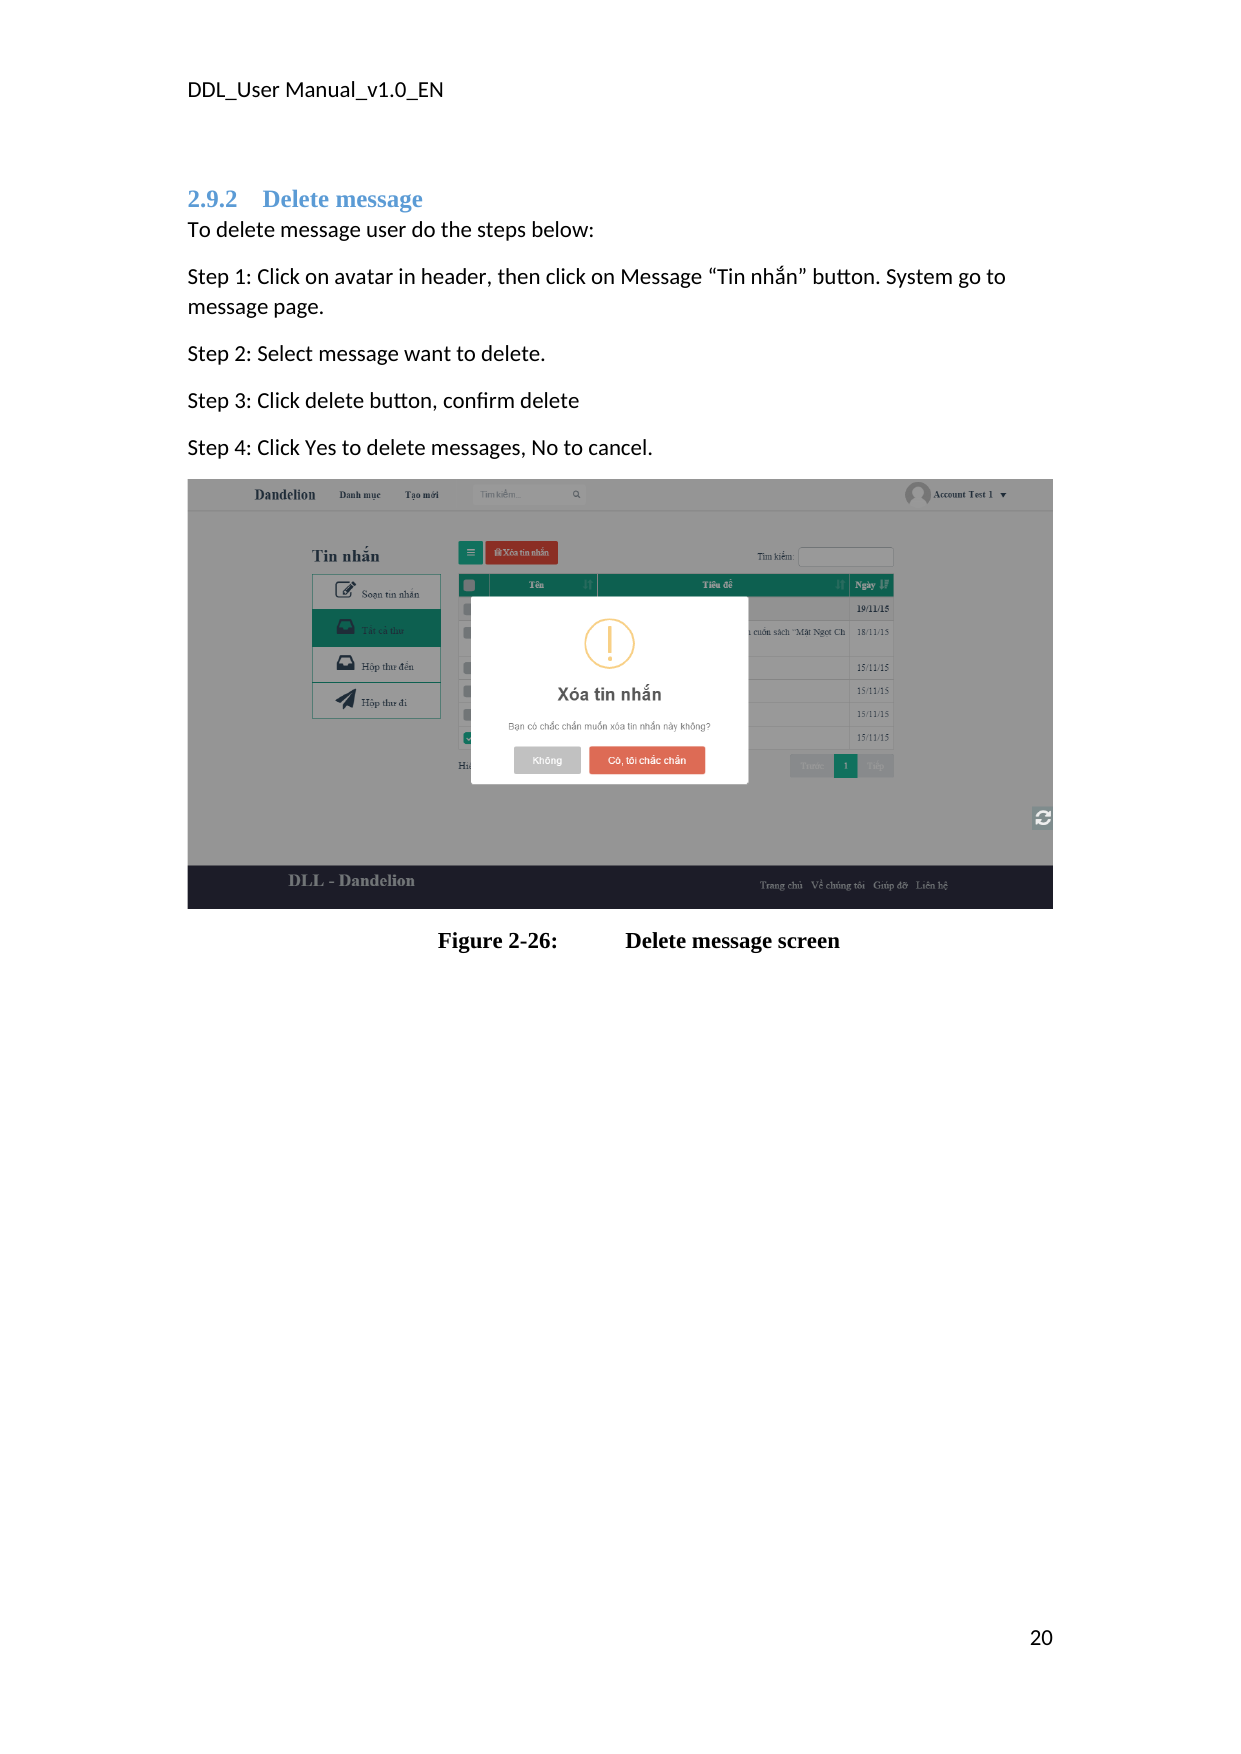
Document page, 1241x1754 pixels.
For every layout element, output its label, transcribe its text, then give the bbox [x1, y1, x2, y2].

picture [187, 479, 1053, 909]
text Delete message screen [225, 927, 1053, 954]
text Step 4: Click Yes to delete messages, No to cancel. [187, 433, 1053, 461]
text Step 1: Click on avatar in header, then click on Message “Tin nhắn” button. System go to message page. [187, 262, 1053, 320]
text Step 3: Click delete button, confirm delete [187, 386, 1053, 414]
subtitle Delete message [187, 184, 1053, 213]
text Step 2: Select message want to delete. [187, 339, 1053, 367]
text To delete message user do the steps below: [187, 215, 1053, 243]
